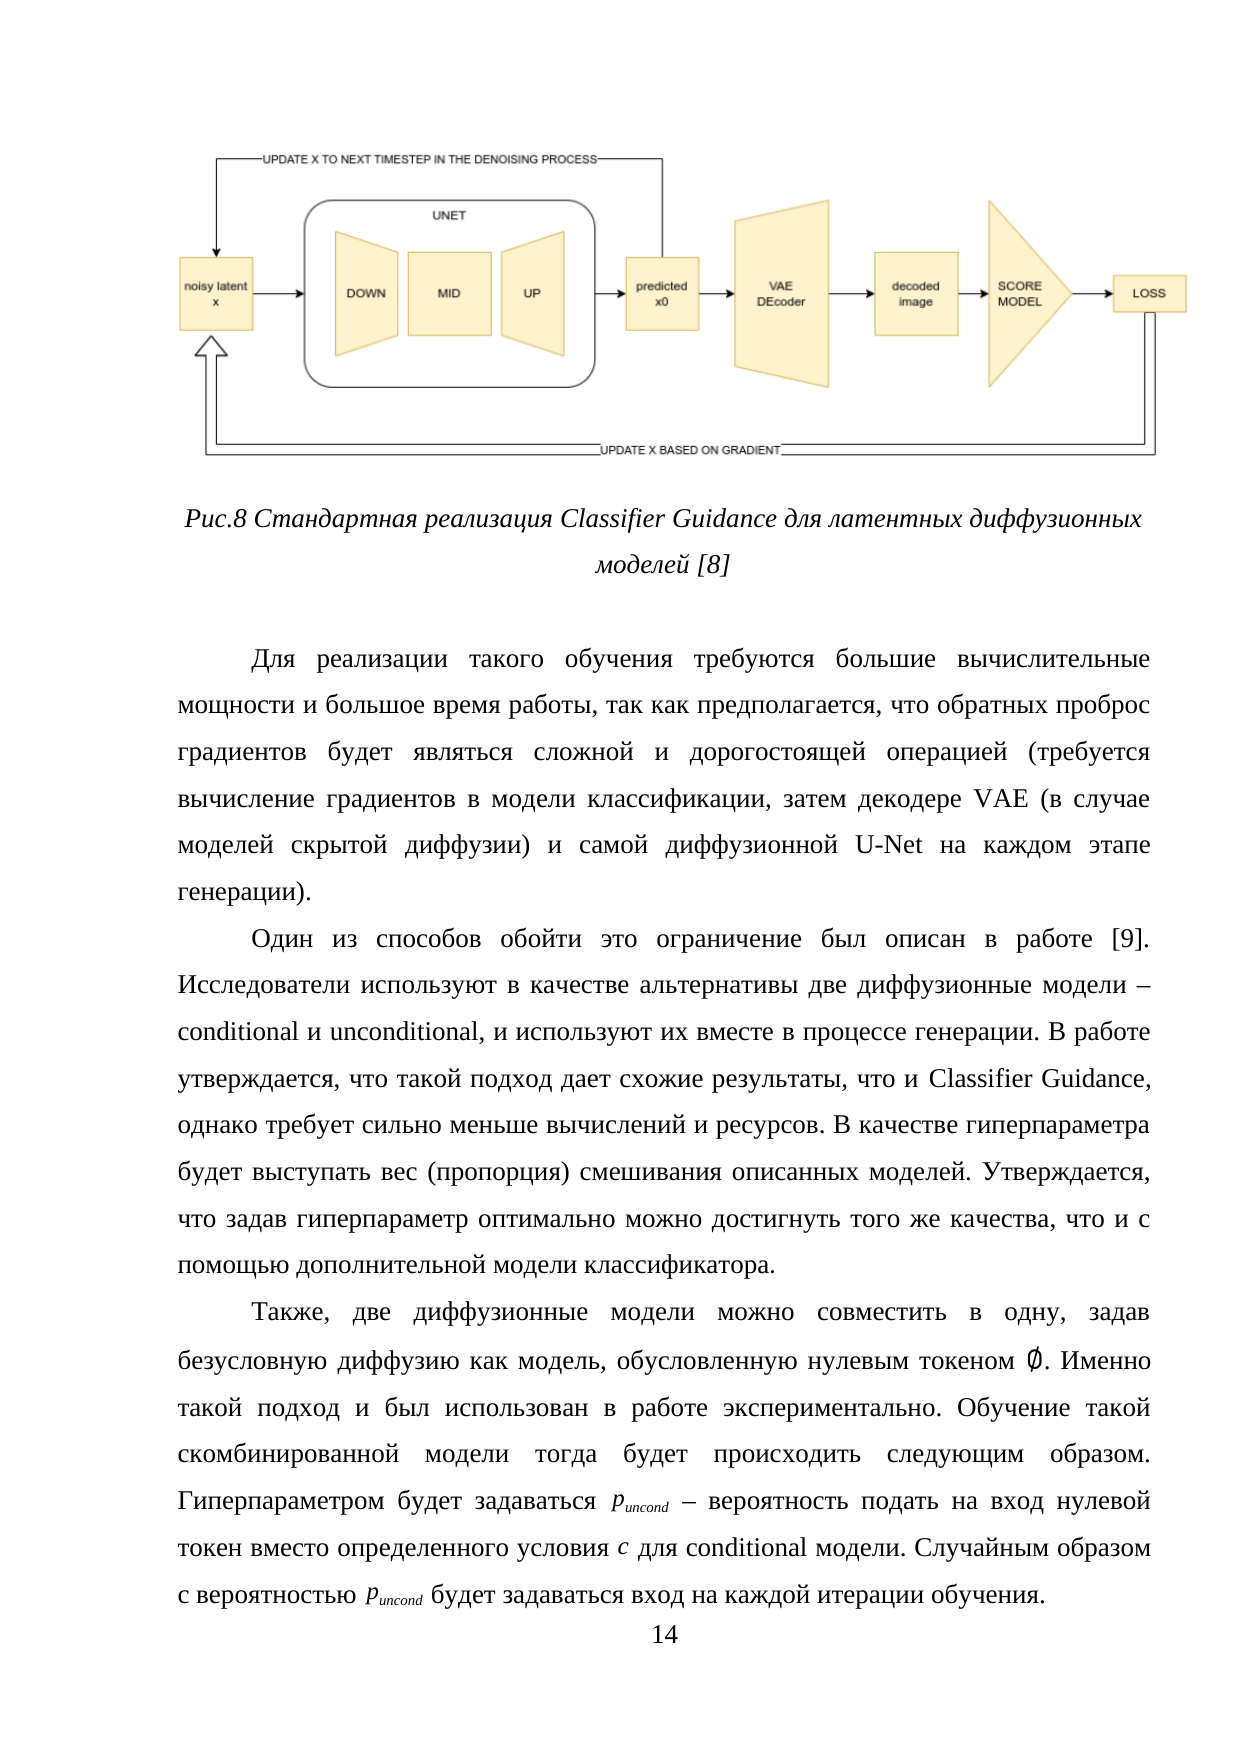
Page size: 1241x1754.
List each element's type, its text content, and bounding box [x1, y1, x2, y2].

text Также, две диффузионные модели можно совместить в одну, задав безусловную диффузию как модель, обусловленную нулевым токеном ∅. Именно такой подход и был использован в работе экспериментально. Обучение такой скомбинированной модели тогда будет происходить следующим образом. Гиперпараметром будет задаваться – вероятность подать на вход нулевой токен вместо определенного условия для conditional модели. Случайным образом с вероятностью будет задаваться вход на каждой итерации обучения. [177, 1295, 1152, 1609]
text Для реализации такого обучения требуются большие вычислительные мощности и большое время работы, так как предполагается, что обратных проброс градиентов будет являться сложной и дорогостоящей операцией (требуется вычисление градиентов в модели классификации, затем декодере VAE (в случае моделей скрытой диффузии) и самой диффузионной U-Net на каждом этапе генерации). [177, 642, 1152, 906]
text Один из способов обойти это ограничение был описан в работе [9]. Исследователи используют в качестве альтернативы две диффузионные модели – conditional и unconditional, и используют их вместе в процессе генерации. В работе утверждается, что такой подход дает схожие результаты, что и Classifier Guidance, однако требует сильно меньше вычислений и ресурсов. В качестве гиперпараметра будет выступать вес (пропорция) смешивания описанных моделей. Утверждается, что задав гиперпараметр оптимально можно достигнуть того же качества, что и с помощью дополнительной модели классификатора. [177, 922, 1152, 1280]
picture [177, 118, 1196, 487]
text Рис.8 Стандартная реализация Classifier Guidance для латентных диффузионных моделей [8] [177, 502, 1152, 580]
